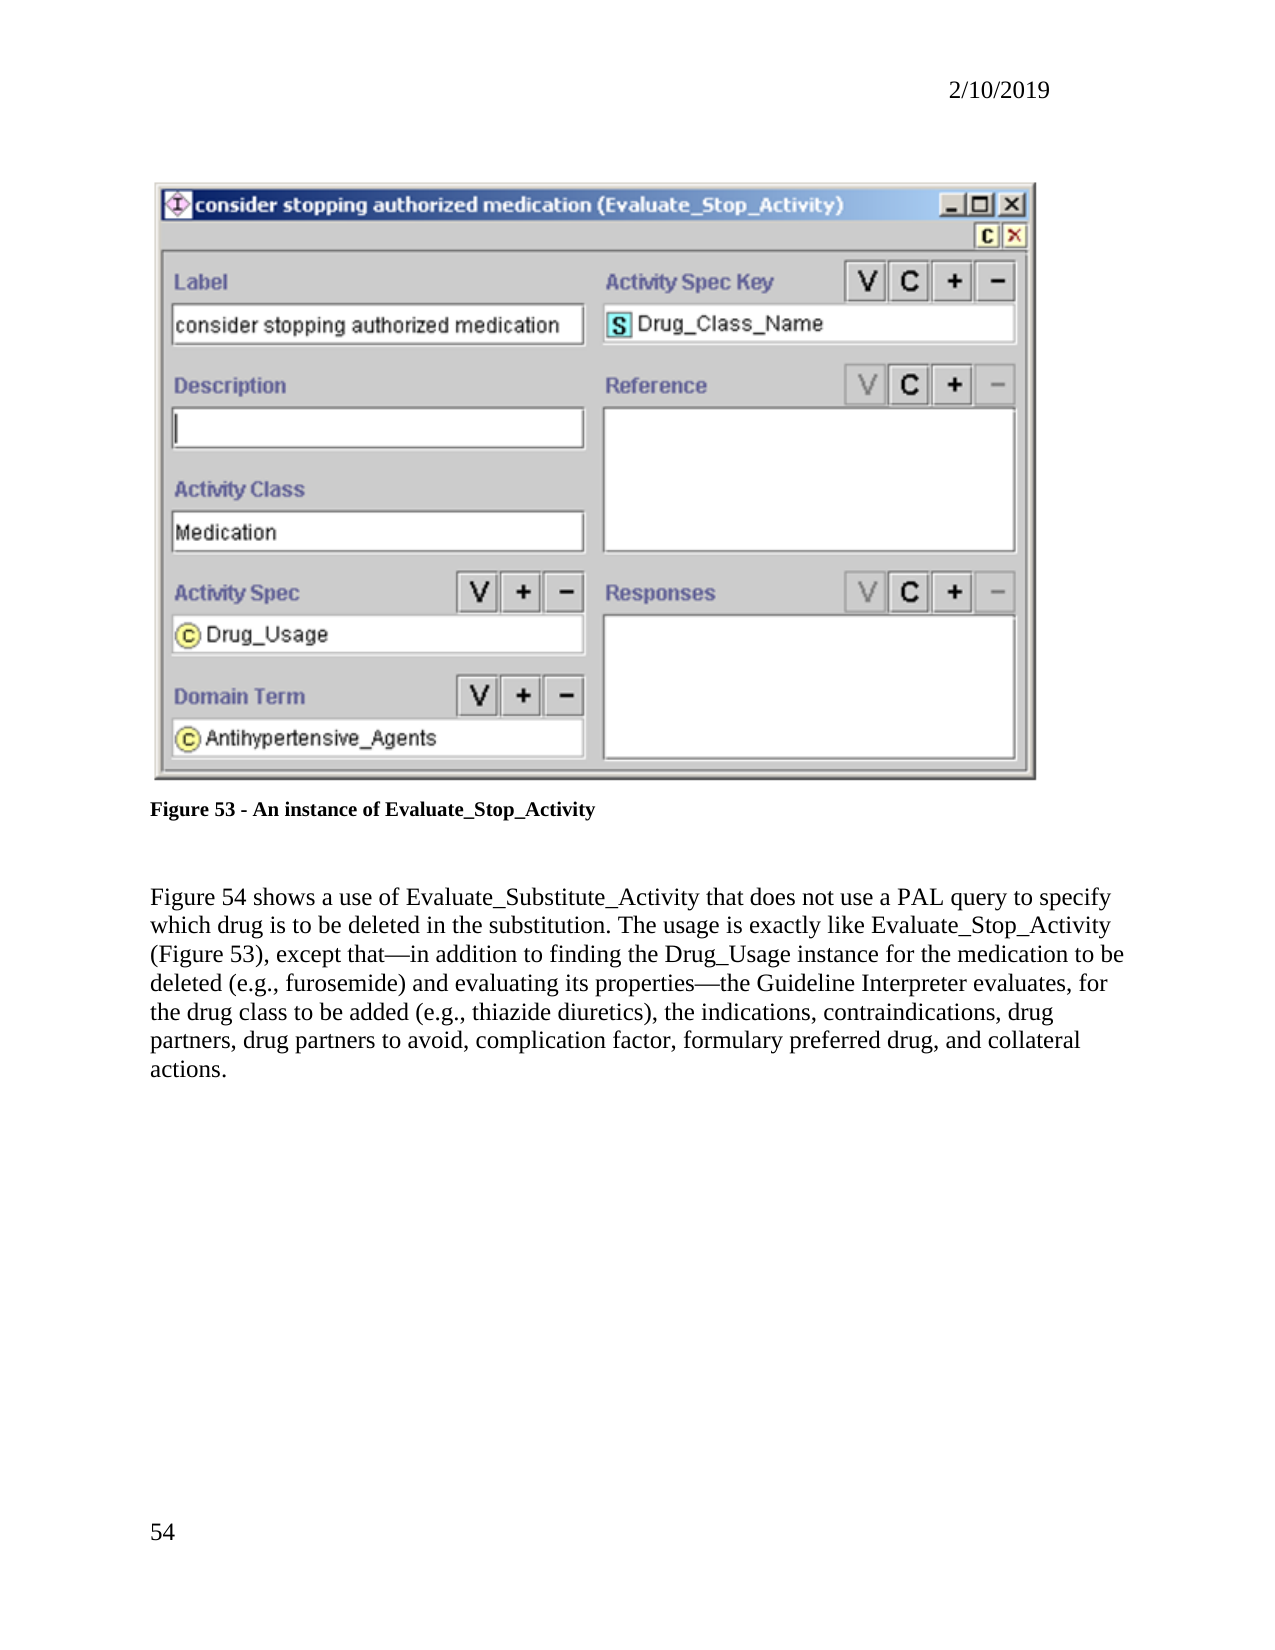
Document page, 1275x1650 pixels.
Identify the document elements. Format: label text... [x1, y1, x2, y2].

picture [150, 178, 1040, 785]
